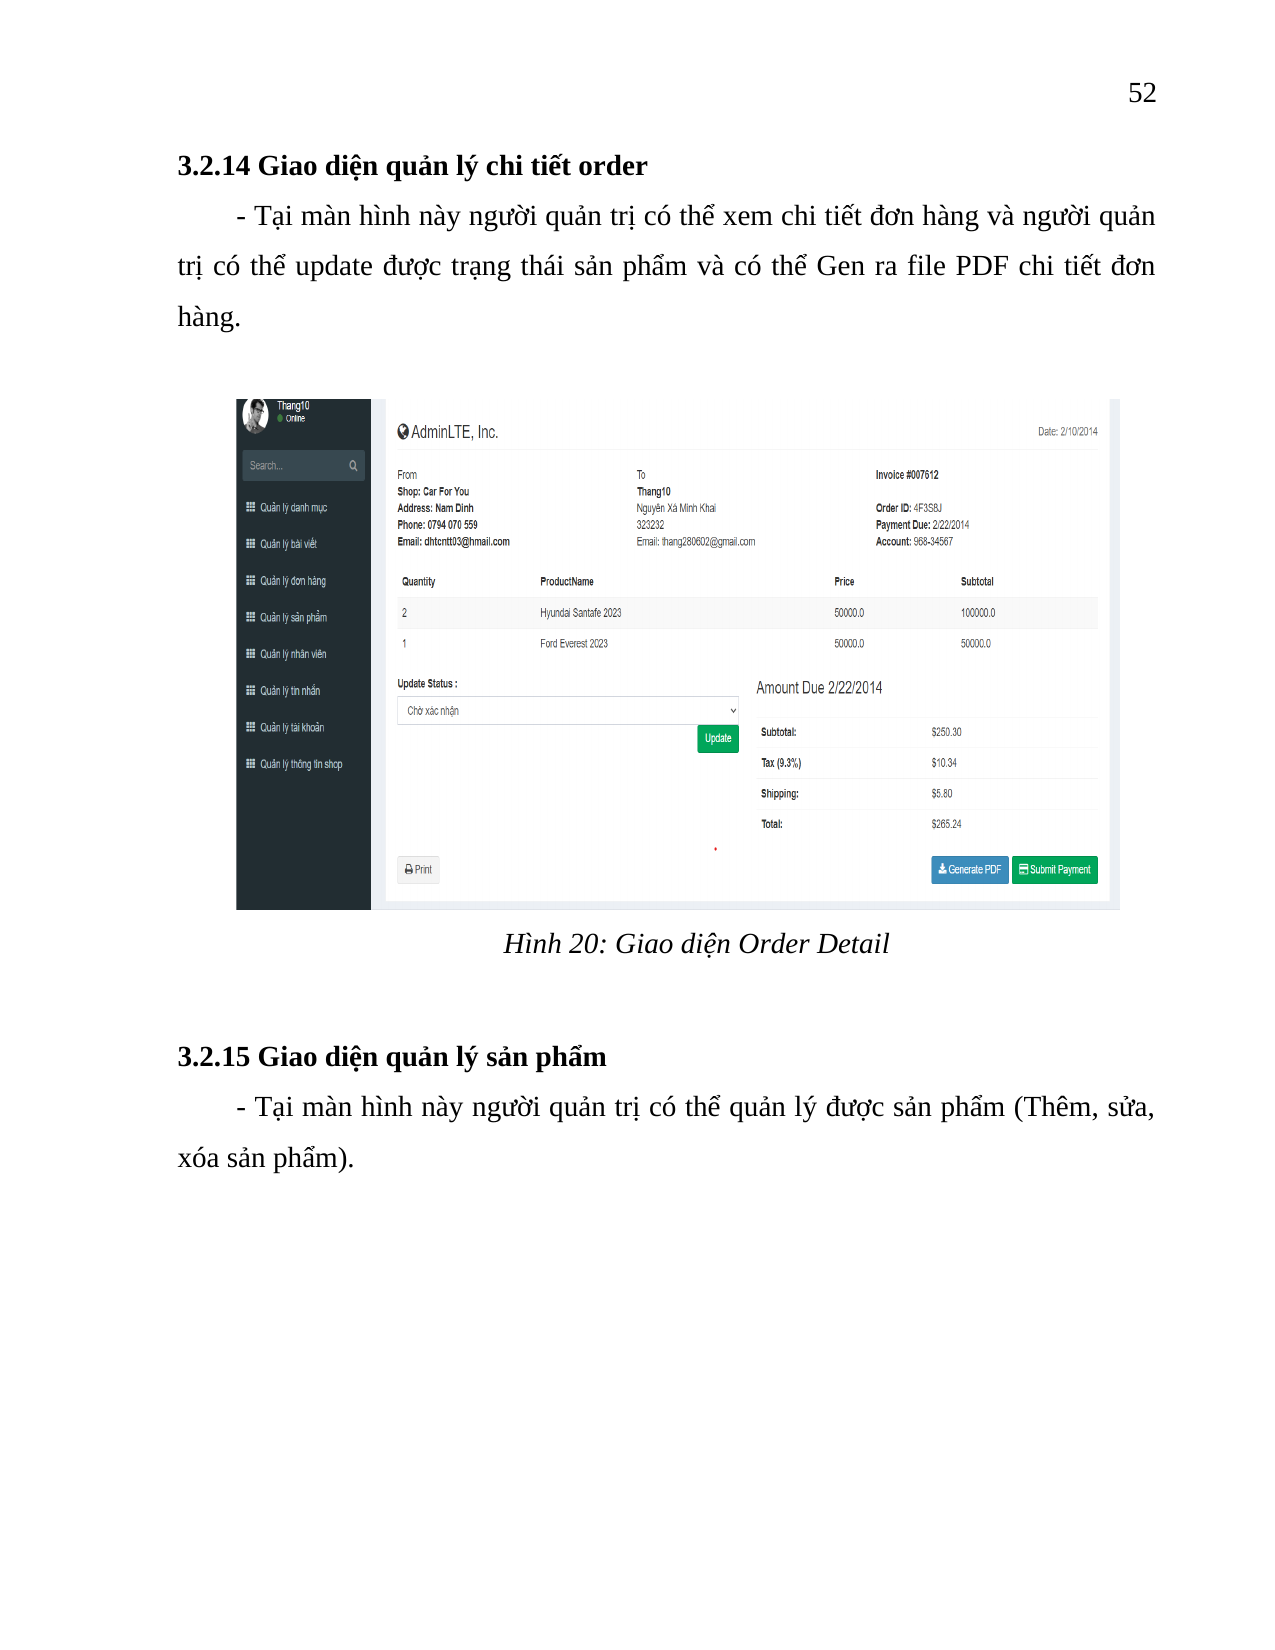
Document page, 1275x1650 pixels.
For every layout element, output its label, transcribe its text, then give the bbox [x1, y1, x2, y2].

subtitle 3.2.14 Giao diện quản lý chi tiết order [177, 148, 1157, 181]
subtitle 3.2.15 Giao diện quản lý sản phẩm [177, 1039, 1157, 1073]
text Hình 20: Giao diện Order Detail [177, 926, 1157, 959]
text - Tại màn hình này người quản trị có thể xem chi tiết đơn hàng và người quản trị có thể update được trạng thái sản phẩm và có thể Gen ra file PDF chi tiết đơn hàng. [177, 198, 1157, 332]
text - Tại màn hình này người quản trị có thể quản lý được sản phẩm (Thêm, sửa, xóa sản phẩm). [177, 1089, 1157, 1173]
picture [236, 399, 1120, 910]
